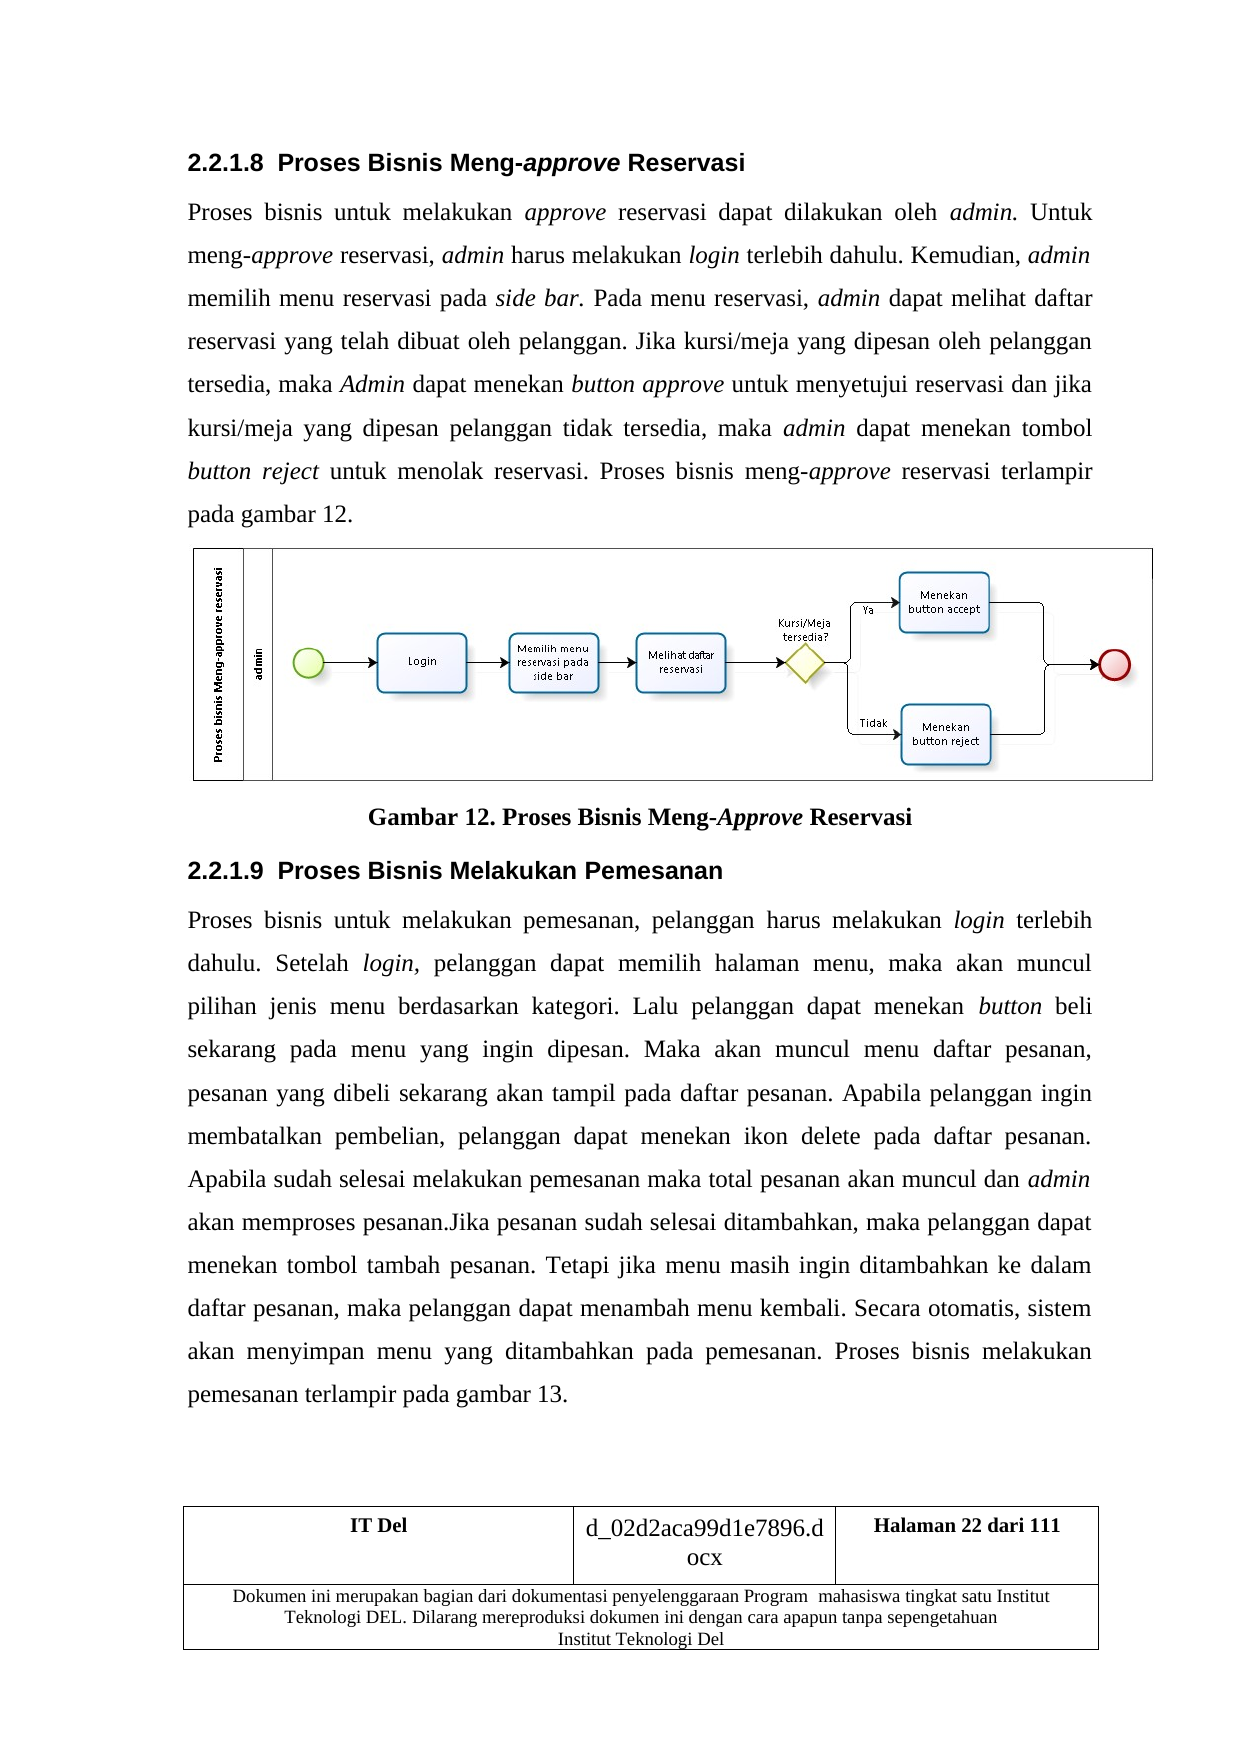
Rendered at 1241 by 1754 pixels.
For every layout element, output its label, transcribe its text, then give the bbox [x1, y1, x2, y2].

subtitle Proses Bisnis Melakukan Pemesanan [187, 856, 1092, 884]
text Gambar 12. Proses Bisnis Meng-Approve Reservasi [187, 802, 1092, 831]
text Proses bisnis untuk melakukan approve reservasi dapat dilakukan oleh admin. Untuk meng-approve reservasi, admin harus melakukan login terlebih dahulu. Kemudian, admin memilih menu reservasi pada side bar. Pada menu reservasi, admin dapat melihat daftar reservasi yang telah dibuat oleh pelanggan. Jika kursi/meja yang dipesan oleh pelanggan tersedia, maka Admin dapat menekan button approve untuk menyetujui reservasi dan jika kursi/meja yang dipesan pelanggan tidak tersedia, maka admin dapat menekan tombol button reject untuk menolak reservasi. Proses bisnis meng-approve reservasi terlampir pada gambar 12. [187, 197, 1092, 528]
text Proses bisnis untuk melakukan pemesanan, pelanggan harus melakukan login terlebih dahulu. Setelah login, pelanggan dapat memilih halaman menu, maka akan muncul pilihan jenis menu berdasarkan kategori. Lalu pelanggan dapat menekan button beli sekarang pada menu yang ingin dipesan. Maka akan muncul menu daftar pesanan, pesanan yang dibeli sekarang akan tampil pada daftar pesanan. Apabila pelanggan ingin membatalkan pembelian, pelanggan dapat menekan ikon delete pada daftar pesanan. Apabila sudah selesai melakukan pemesanan maka total pesanan akan muncul dan admin akan memproses pesanan.Jika pesanan sudah selesai ditambahkan, maka pelanggan dapat menekan tombol tambah pesanan. Tetapi jika menu masih ingin ditambahkan ke dalam daftar pesanan, maka pelanggan dapat menambah menu kembali. Secara otomatis, sistem akan menyimpan menu yang ditambahkan pada pemesanan. Proses bisnis melakukan pemesanan terlampir pada gambar 13. [187, 905, 1092, 1408]
picture [187, 542, 1160, 788]
subtitle Proses Bisnis Meng-approve Reservasi [187, 148, 1092, 176]
